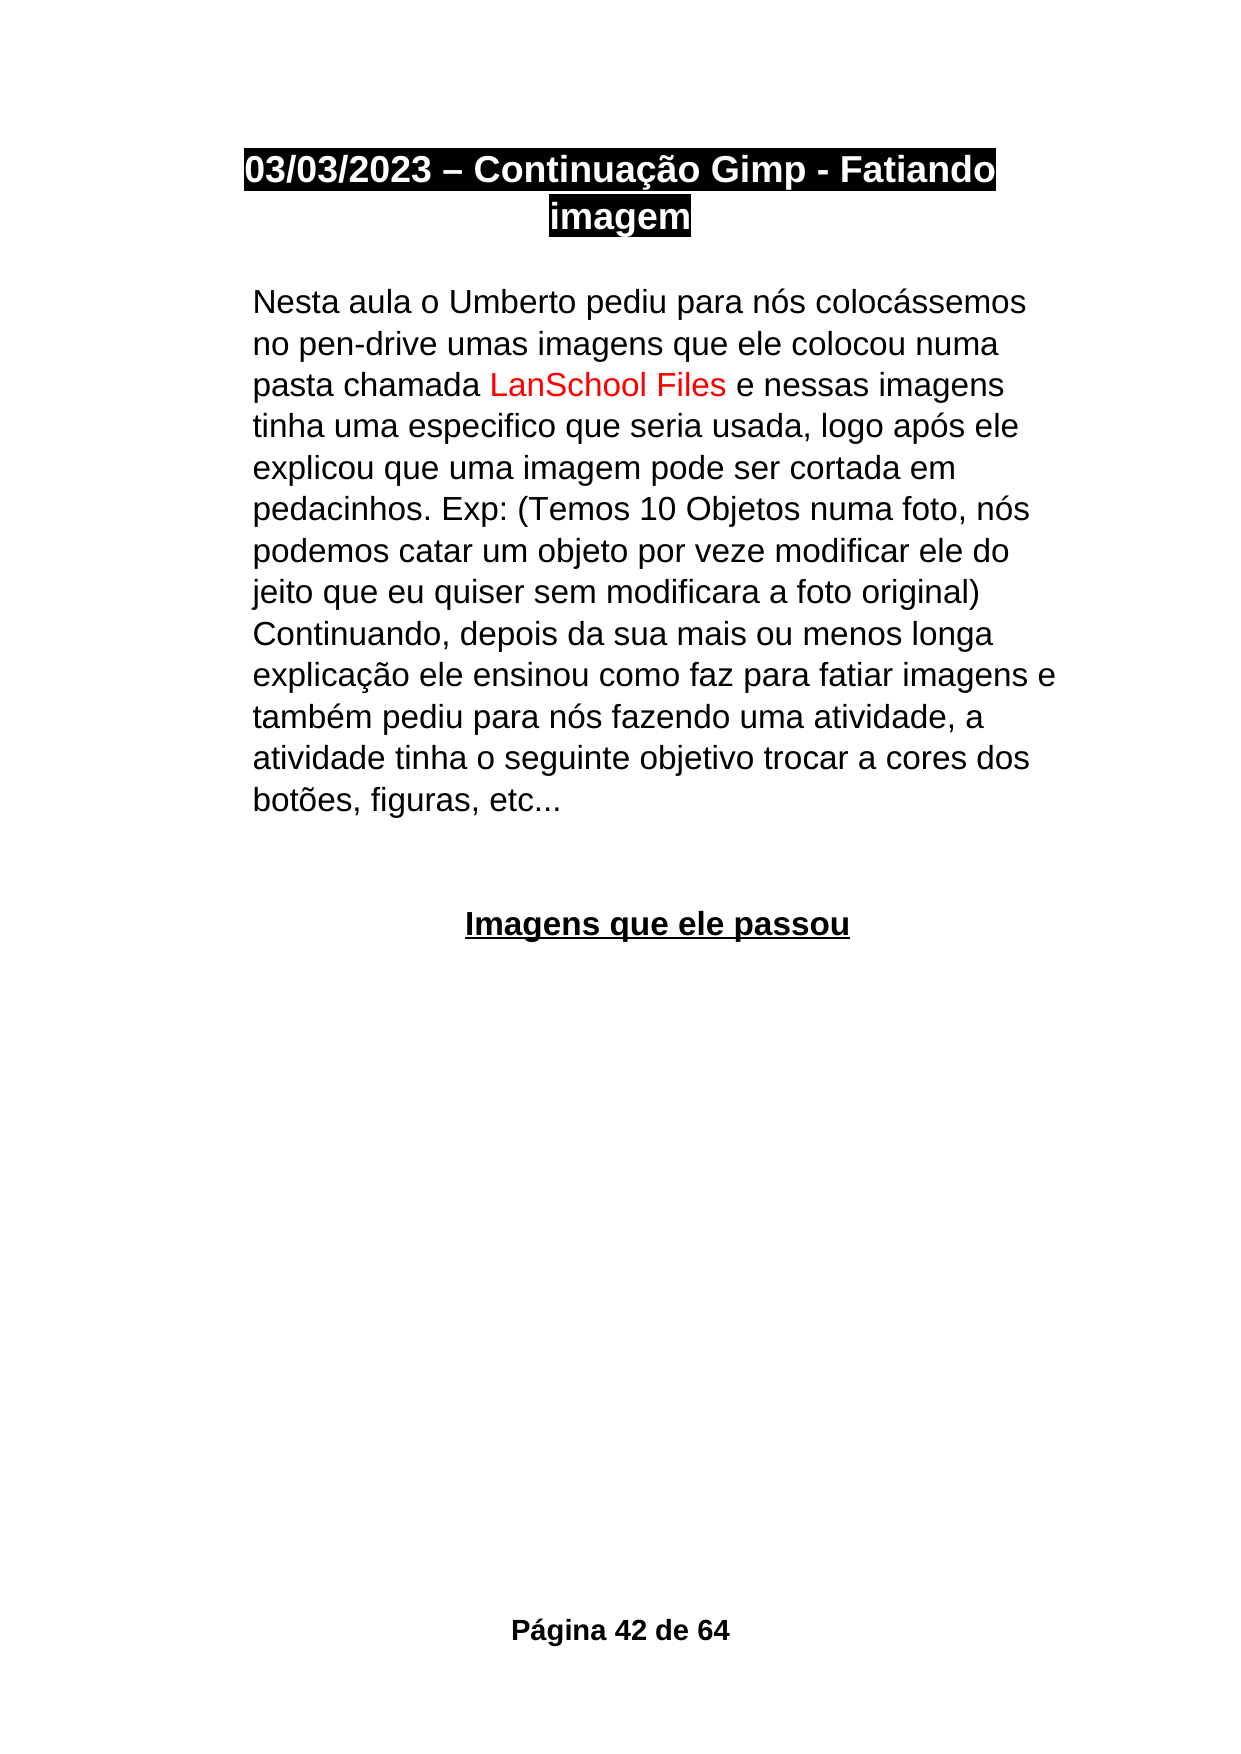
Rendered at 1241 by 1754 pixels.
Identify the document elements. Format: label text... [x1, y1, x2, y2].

list Continuando, depois da sua mais ou menos longa explicação ele ensinou como faz para fatiar imagens e também pediu para nós fazendo uma atividade, a atividade tinha o seguinte objetivo trocar a cores dos botões, figuras, etc... [252, 614, 1063, 818]
list Nesta aula o Umberto pediu para nós colocássemos no pen-drive umas imagens que ele colocou numa pasta chamada LanSchool Files e nessas imagens tinha uma especifico que seria usada, logo após ele explicou que uma imagem pode ser cortada em pedacinhos. Exp: (Temos 10 Objetos numa foto, nós podemos catar um objeto por veze modificar ele do jeito que eu quiser sem modificara a foto original) [252, 282, 1063, 611]
subtitle 03/03/2023 – Continuação Gimp - Fatiando imagem [177, 148, 1063, 237]
list Imagens que ele passou [252, 904, 1063, 942]
